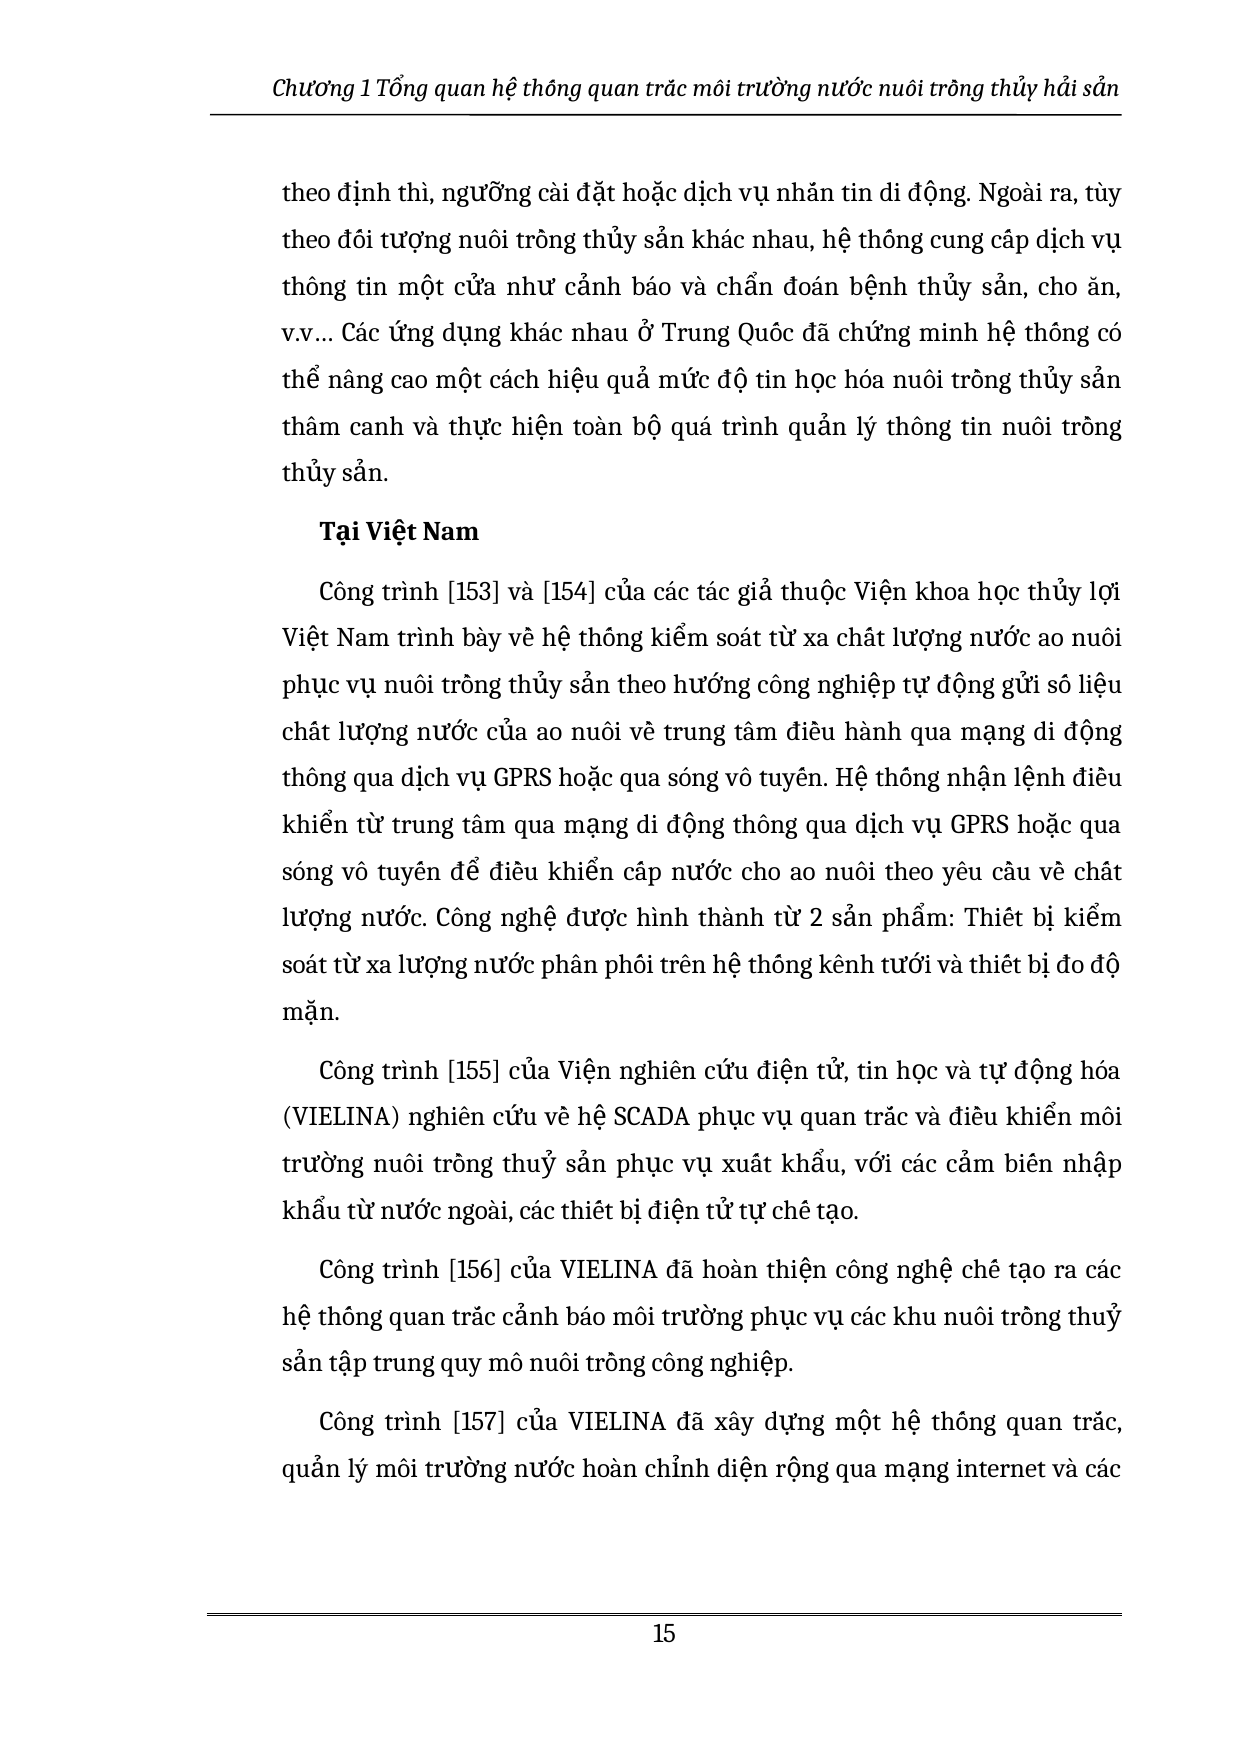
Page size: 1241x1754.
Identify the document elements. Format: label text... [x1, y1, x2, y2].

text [282, 1406, 1122, 1484]
text Công trình [153] và [154] của các tác giả thuộc Viện khoa học thủy lợi Việt Nam trình bày về hệ thống kiểm soát từ xa chất lượng nước ao nuôi phục vụ nuôi trồng thủy sản theo hướng công nghiệp tự động gửi số liệu chất lượng nước của ao nuôi về trung tâm điều hành qua mạng di động thông qua dịch vụ GPRS hoặc qua sóng vô tuyến. Hệ thống nhận lệnh điều khiển từ trung tâm qua mạng di động thông qua dịch vụ GPRS hoặc qua sóng vô tuyến để điều khiển cấp nước cho ao nuôi theo yêu cầu về chất lượng nước. Công nghệ được hình thành từ 2 sản phẩm: Thiết bị kiểm soát từ xa lượng nước phân phối trên hệ thống kênh tưới và thiết bị đo độ mặn. [282, 576, 1122, 1027]
text Công trình [156] của VIELINA đã hoàn thiện công nghệ chế tạo ra các hệ thống quan trắc cảnh báo môi trường phục vụ các khu nuôi trồng thuỷ sản tập trung quy mô nuôi trồng công nghiệp. [282, 1254, 1122, 1378]
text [282, 177, 1122, 488]
text Công trình [155] của Viện nghiên cứu điện tử, tin học và tự động hóa (VIELINA) nghiên cứu về hệ SCADA phục vụ quan trắc và điều khiển môi trường nuôi trồng thuỷ sản phục vụ xuất khẩu, với các cảm biến nhập khẩu từ nước ngoài, các thiết bị điện tử tự chế tạo. [282, 1055, 1122, 1226]
text Tại Việt Nam [282, 516, 1122, 547]
